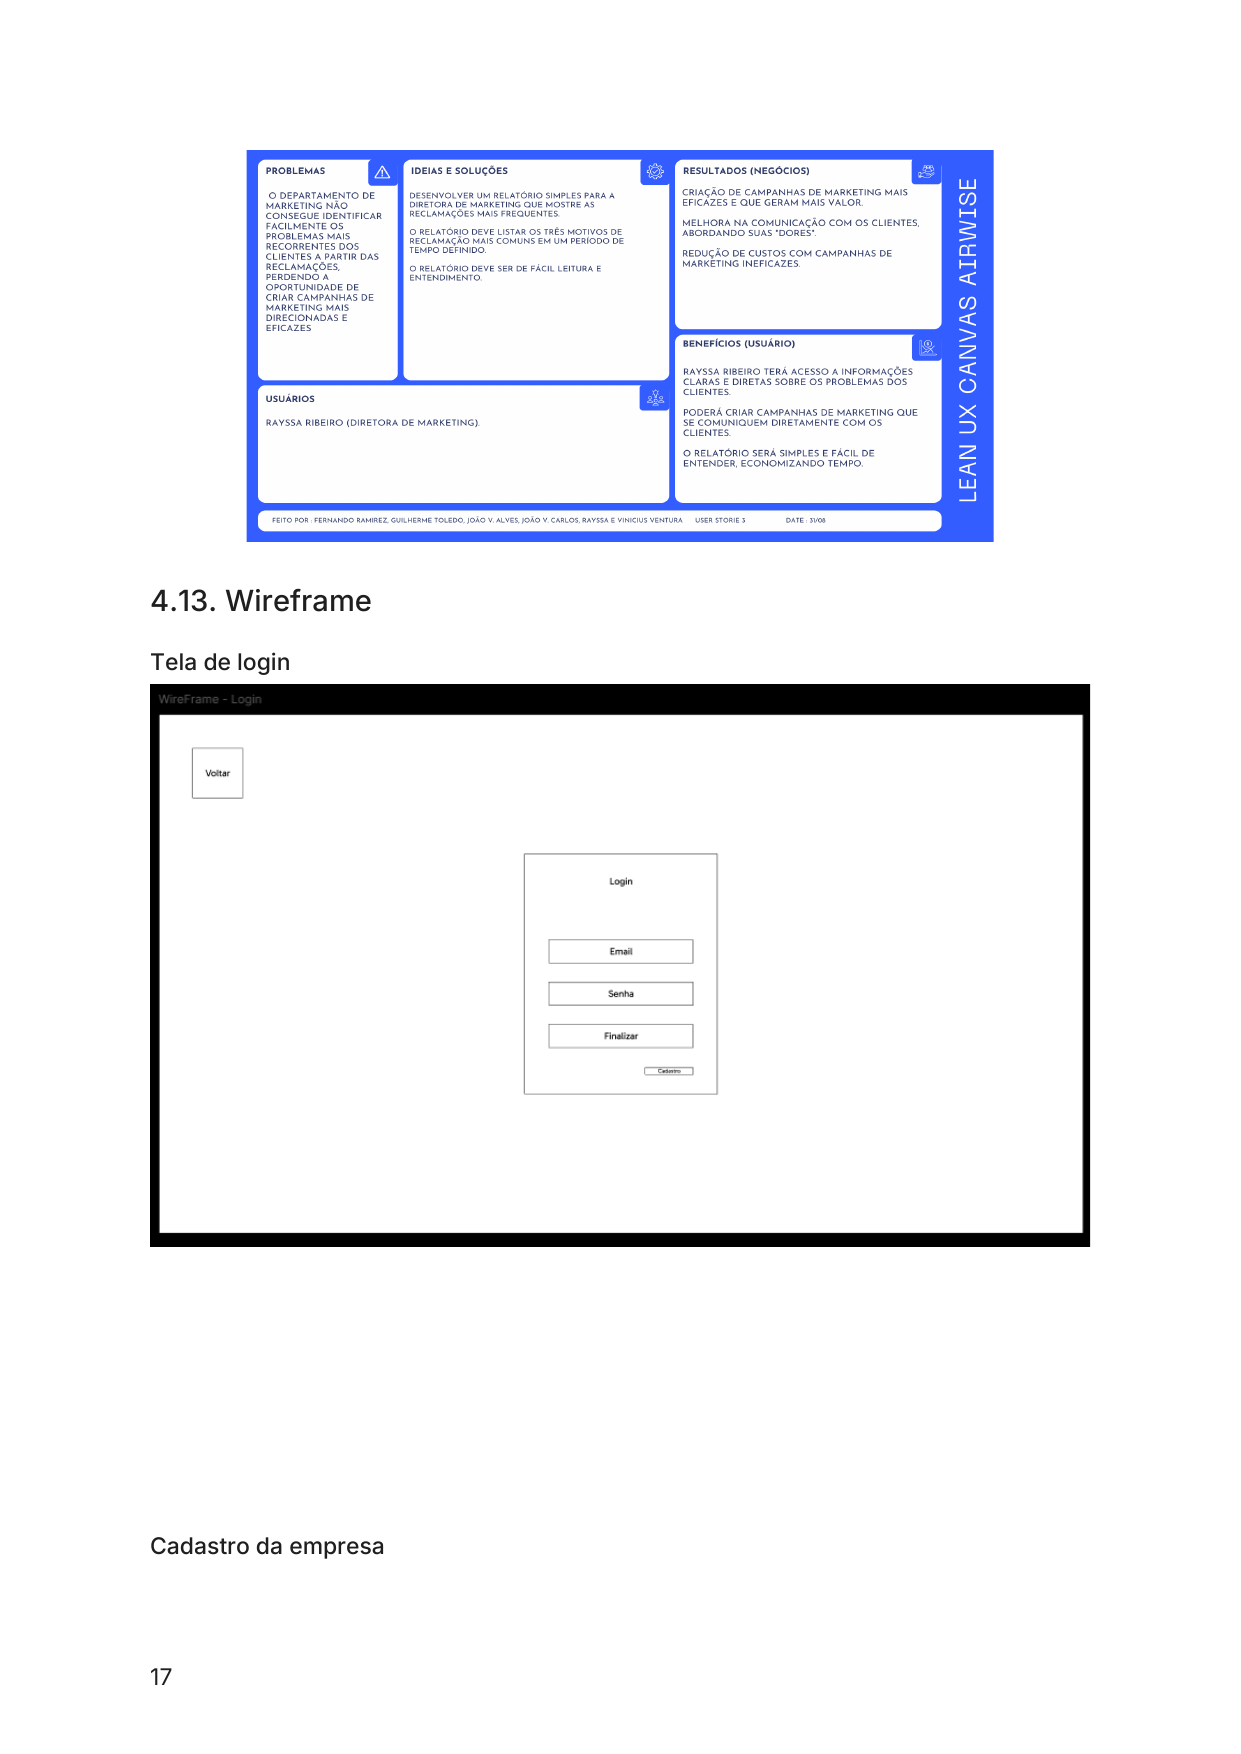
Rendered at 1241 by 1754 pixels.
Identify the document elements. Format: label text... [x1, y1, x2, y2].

subtitle Cadastro da empresa [150, 1533, 1090, 1560]
picture [150, 684, 1091, 1247]
subtitle 4.13. Wireframe [150, 584, 1090, 619]
subtitle Tela de login [150, 648, 1090, 676]
picture [246, 150, 994, 542]
